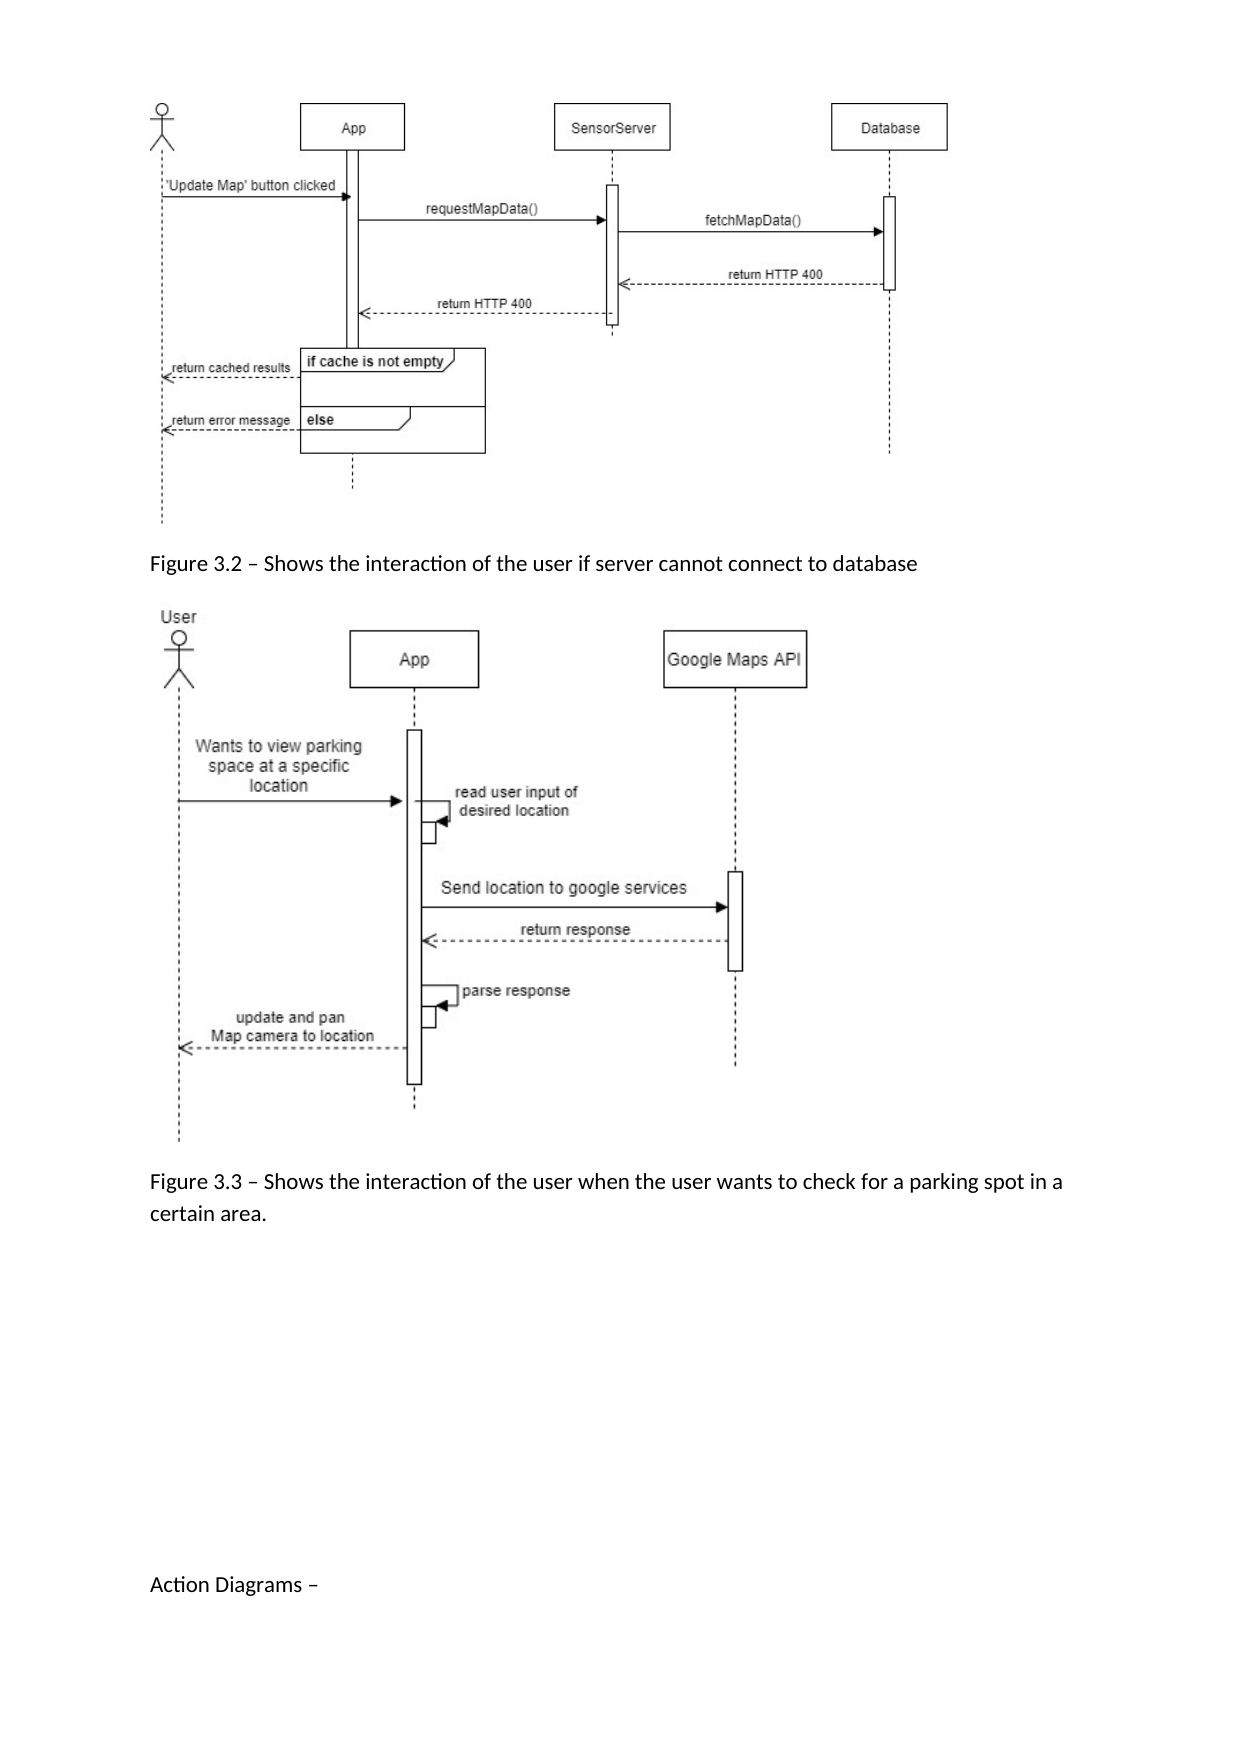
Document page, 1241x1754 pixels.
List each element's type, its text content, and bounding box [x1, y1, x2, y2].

text Action Diagrams – [150, 1570, 1090, 1598]
picture [150, 602, 809, 1142]
text Figure 3.2 – Shows the interaction of the user if server cannot connect to database [150, 549, 1090, 577]
text Figure 3.3 – Shows the interaction of the user when the user wants to check for a parking spot in a certain area. [150, 1167, 1090, 1227]
picture [150, 103, 949, 525]
